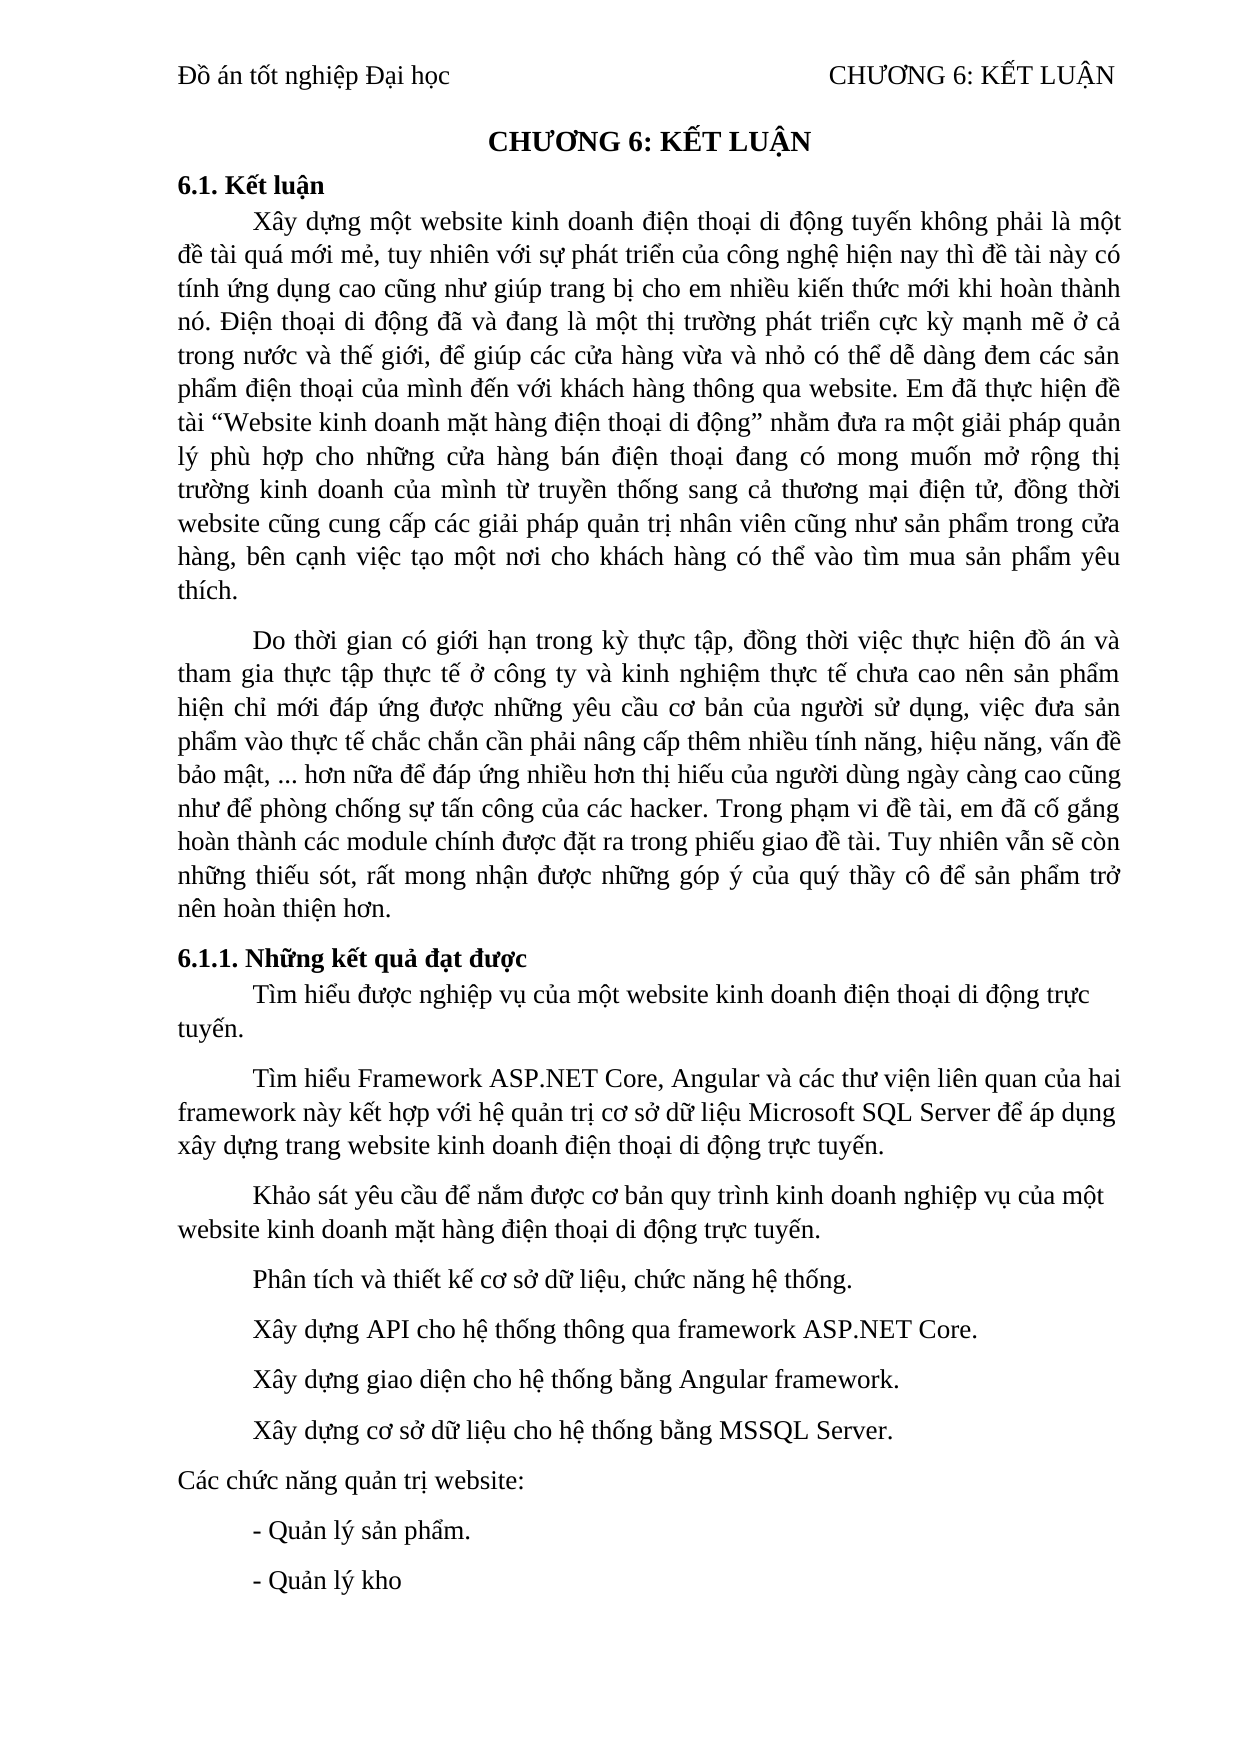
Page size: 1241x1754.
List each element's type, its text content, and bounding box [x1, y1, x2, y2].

text Khảo sát yêu cầu để nắm được cơ bản quy trình kinh doanh nghiệp vụ của một website kinh doanh mặt hàng điện thoại di động trực tuyến. [177, 1179, 1122, 1244]
text Phân tích và thiết kế cơ sở dữ liệu, chức năng hệ thống. [177, 1263, 1122, 1294]
text Tìm hiểu được nghiệp vụ của một website kinh doanh điện thoại di động trực tuyến. [177, 978, 1122, 1043]
subtitle 6.1.1. Những kết quả đạt được [177, 943, 1122, 974]
text Xây dựng giao diện cho hệ thống bằng Angular framework. [177, 1363, 1122, 1395]
subtitle 6.1. Kết luận [177, 169, 1122, 200]
text Tìm hiểu Framework ASP.NET Core, Angular và các thư viện liên quan của hai framework này kết hợp với hệ quản trị cơ sở dữ liệu Microsoft SQL Server để áp dụng xây dựng trang website kinh doanh điện thoại di động trực tuyến. [177, 1062, 1122, 1160]
text Do thời gian có giới hạn trong kỳ thực tập, đồng thời việc thực hiện đồ án và tham gia thực tập thực tế ở công ty và kinh nghiệm thực tế chưa cao nên sản phẩm hiện chỉ mới đáp ứng được những yêu cầu cơ bản của người sử dụng, việc đưa sản phẩm vào thực tế chắc chắn cần phải nâng cấp thêm nhiều tính năng, hiệu năng, vấn đề bảo mật, ... hơn nữa để đáp ứng nhiều hơn thị hiếu của người dùng ngày càng cao cũng như để phòng chống sự tấn công của các hacker. Trong phạm vi đề tài, em đã cố gắng hoàn thành các module chính được đặt ra trong phiếu giao đề tài. Tuy nhiên vẫn sẽ còn những thiếu sót, rất mong nhận được những góp ý của quý thầy cô để sản phẩm trở nên hoàn thiện hơn. [177, 624, 1122, 923]
text Xây dựng một website kinh doanh điện thoại di động tuyến không phải là một đề tài quá mới mẻ, tuy nhiên với sự phát triển của công nghệ hiện nay thì đề tài này có tính ứng dụng cao cũng như giúp trang bị cho em nhiều kiến thức mới khi hoàn thành nó. Điện thoại di động đã và đang là một thị trường phát triển cực kỳ mạnh mẽ ở cả trong nước và thế giới, để giúp các cửa hàng vừa và nhỏ có thể dễ dàng đem các sản phẩm điện thoại của mình đến với khách hàng thông qua website. Em đã thực hiện đề tài “Website kinh doanh mặt hàng điện thoại di động” nhằm đưa ra một giải pháp quản lý phù hợp cho những cửa hàng bán điện thoại đang có mong muốn mở rộng thị trường kinh doanh của mình từ truyền thống sang cả thương mại điện tử, đồng thời website cũng cung cấp các giải pháp quản trị nhân viên cũng như sản phẩm trong cửa hàng, bên cạnh việc tạo một nơi cho khách hàng có thể vào tìm mua sản phẩm yêu thích. [177, 205, 1122, 605]
text Xây dựng cơ sở dữ liệu cho hệ thống bằng MSSQL Server. [177, 1414, 1122, 1445]
text - Quản lý sản phẩm. [177, 1514, 1122, 1545]
text Xây dựng API cho hệ thống thông qua framework ASP.NET Core. [177, 1313, 1122, 1344]
text - Quản lý kho [177, 1564, 1122, 1596]
text Các chức năng quản trị website: [177, 1464, 1122, 1495]
subtitle CHƯƠNG 6: KẾT LUẬN [177, 124, 1122, 158]
